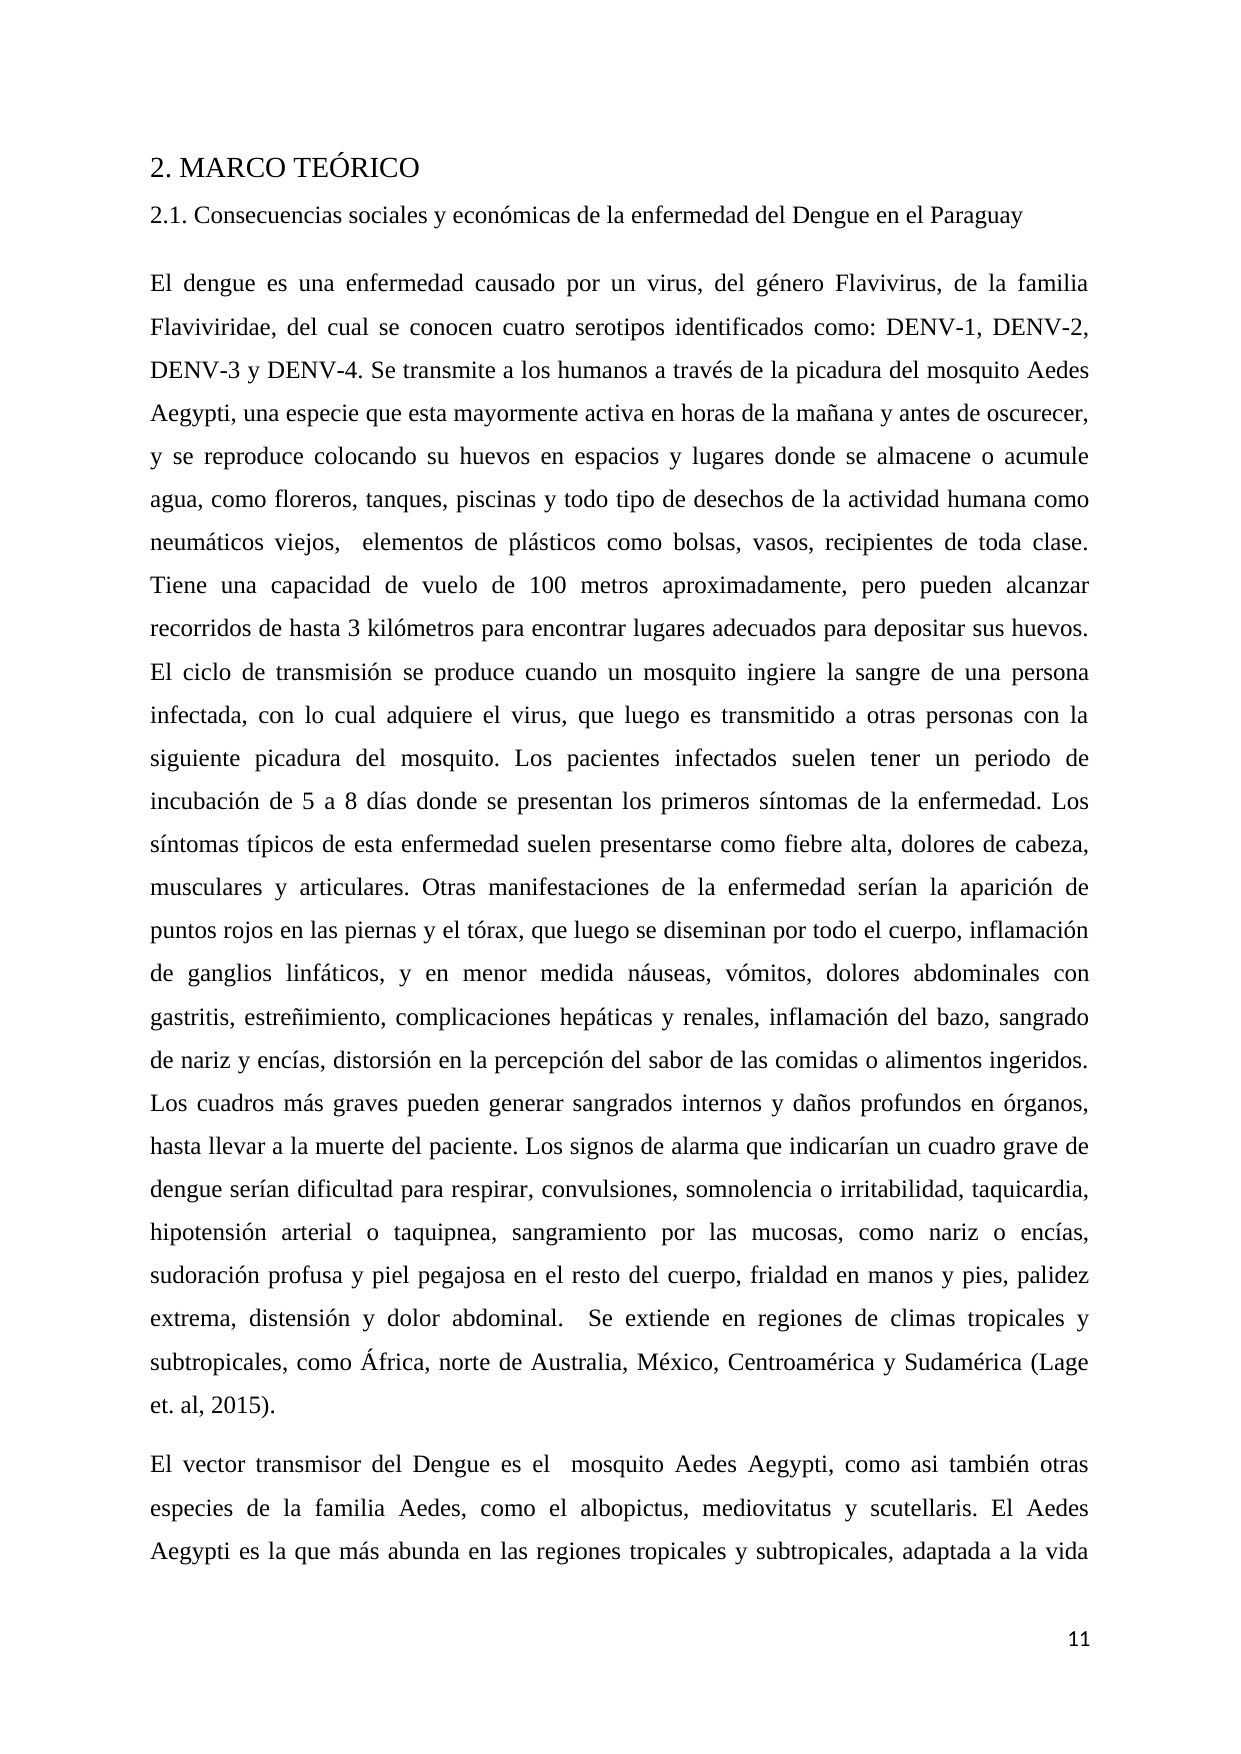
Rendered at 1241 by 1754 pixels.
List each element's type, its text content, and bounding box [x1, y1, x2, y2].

subtitle 2.1. Consecuencias sociales y económicas de la enfermedad del Dengue en el Paraguay [150, 200, 1090, 229]
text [150, 1449, 1090, 1564]
subtitle 2. MARCO TEÓRICO [150, 150, 1090, 183]
text El dengue es una enfermedad causado por un virus, del género Flavivirus, de la familia Flaviviridae, del cual se conocen cuatro serotipos identificados como: DENV-1, DENV-2, DENV-3 y DENV-4. Se transmite a los humanos a través de la picadura del mosquito Aedes Aegypti, una especie que esta mayormente activa en horas de la mañana y antes de oscurecer, y se reproduce colocando su huevos en espacios y lugares donde se almacene o acumule agua, como floreros, tanques, piscinas y todo tipo de desechos de la actividad humana como neumáticos viejos, elementos de plásticos como bolsas, vasos, recipientes de toda clase. Tiene una capacidad de vuelo de 100 metros aproximadamente, pero pueden alcanzar recorridos de hasta 3 kilómetros para encontrar lugares adecuados para depositar sus huevos. El ciclo de transmisión se produce cuando un mosquito ingiere la sangre de una persona infectada, con lo cual adquiere el virus, que luego es transmitido a otras personas con la siguiente picadura del mosquito. Los pacientes infectados suelen tener un periodo de incubación de 5 a 8 días donde se presentan los primeros síntomas de la enfermedad. Los síntomas típicos de esta enfermedad suelen presentarse como fiebre alta, dolores de cabeza, musculares y articulares. Otras manifestaciones de la enfermedad serían la aparición de puntos rojos en las piernas y el tórax, que luego se diseminan por todo el cuerpo, inflamación de ganglios linfáticos, y en menor medida náuseas, vómitos, dolores abdominales con gastritis, estreñimiento, complicaciones hepáticas y renales, inflamación del bazo, sangrado de nariz y encías, distorsión en la percepción del sabor de las comidas o alimentos ingeridos. Los cuadros más graves pueden generar sangrados internos y daños profundos en órganos, hasta llevar a la muerte del paciente. Los signos de alarma que indicarían un cuadro grave de dengue serían dificultad para respirar, convulsiones, somnolencia o irritabilidad, taquicardia, hipotensión arterial o taquipnea, sangramiento por las mucosas, como nariz o encías, sudoración profusa y piel pegajosa en el resto del cuerpo, frialdad en manos y pies, palidez extrema, distensión y dolor abdominal. Se extiende en regiones de climas tropicales y subtropicales, como África, norte de Australia, México, Centroamérica y Sudamérica (Lage et. al, 2015). [150, 268, 1090, 1418]
